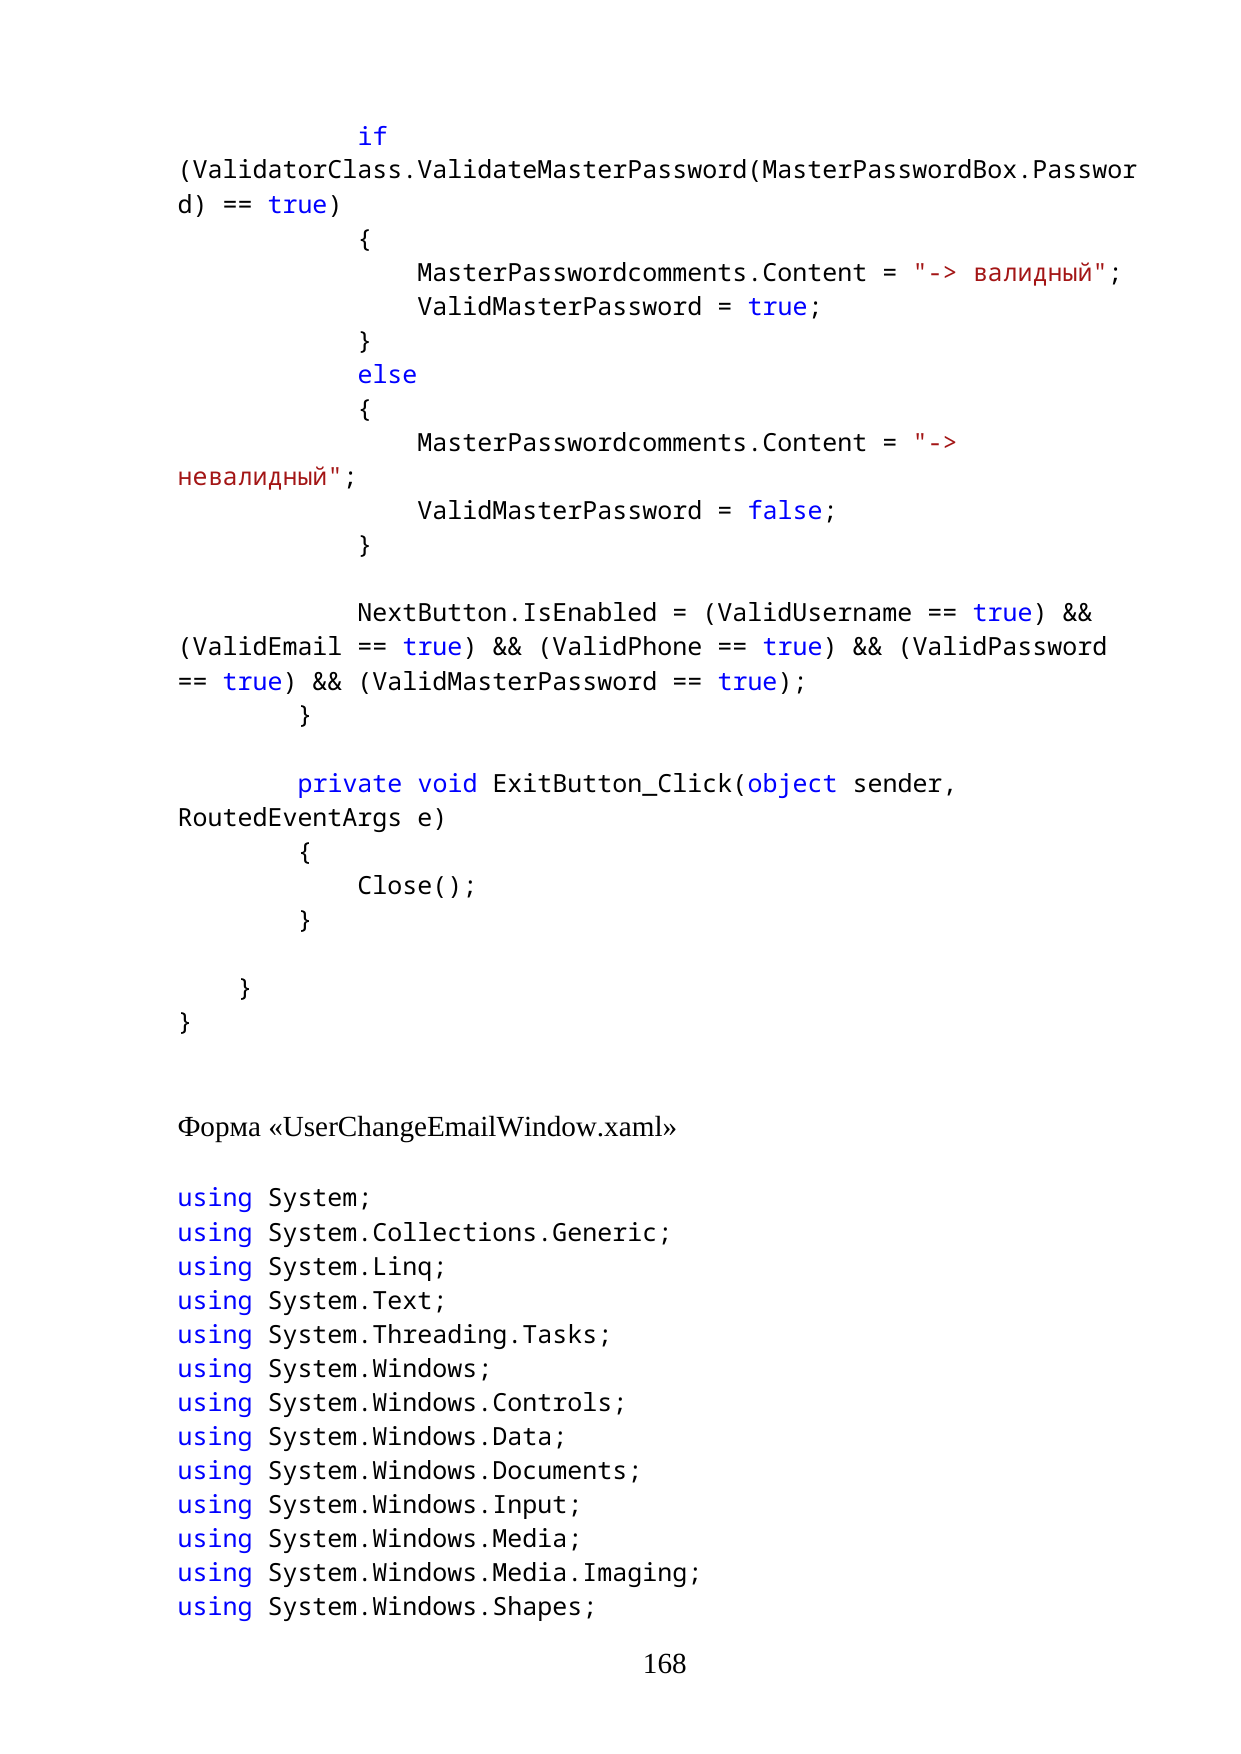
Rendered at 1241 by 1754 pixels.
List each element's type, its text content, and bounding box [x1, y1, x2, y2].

text MasterPasswordcomments.Content = "-> невалидный"; [177, 425, 1152, 493]
text using System.Windows.Documents; [177, 1453, 1152, 1487]
text using System.Windows; [177, 1350, 1152, 1384]
text ValidMasterPassword = false; [177, 493, 1152, 527]
text using System.Windows.Media.Imaging; [177, 1555, 1152, 1589]
text } [177, 527, 1152, 561]
text { [177, 833, 1152, 867]
text NextButton.IsEnabled = (ValidUsername == true) && (ValidEmail == true) && (ValidPhone == true) && (ValidPassword == true) && (ValidMasterPassword == true); [177, 595, 1152, 697]
text } [177, 902, 1152, 936]
text } [177, 322, 1152, 357]
text using System.Collections.Generic; [177, 1214, 1152, 1248]
text { [177, 391, 1152, 425]
text using System; [177, 1180, 1152, 1214]
text if (ValidatorClass.ValidateMasterPassword(MasterPasswordBox.Password) == true) [177, 118, 1152, 220]
text Форма «UserChangeEmailWindow.xaml» [177, 1109, 1152, 1142]
text using System.Threading.Tasks; [177, 1316, 1152, 1350]
text using System.Windows.Media; [177, 1521, 1152, 1555]
text using System.Windows.Input; [177, 1487, 1152, 1521]
text using System.Windows.Shapes; [177, 1589, 1152, 1623]
text } [177, 697, 1152, 731]
text else [177, 357, 1152, 391]
text ValidMasterPassword = true; [177, 288, 1152, 322]
text } [177, 970, 1152, 1004]
text { [177, 220, 1152, 254]
text } [177, 1004, 1152, 1038]
text using System.Text; [177, 1282, 1152, 1316]
text using System.Windows.Controls; [177, 1384, 1152, 1418]
text using System.Linq; [177, 1248, 1152, 1282]
text using System.Windows.Data; [177, 1418, 1152, 1453]
text MasterPasswordcomments.Content = "-> валидный"; [177, 254, 1152, 288]
text Close(); [177, 867, 1152, 902]
text private void ExitButton_Click(object sender, RoutedEventArgs e) [177, 765, 1152, 833]
